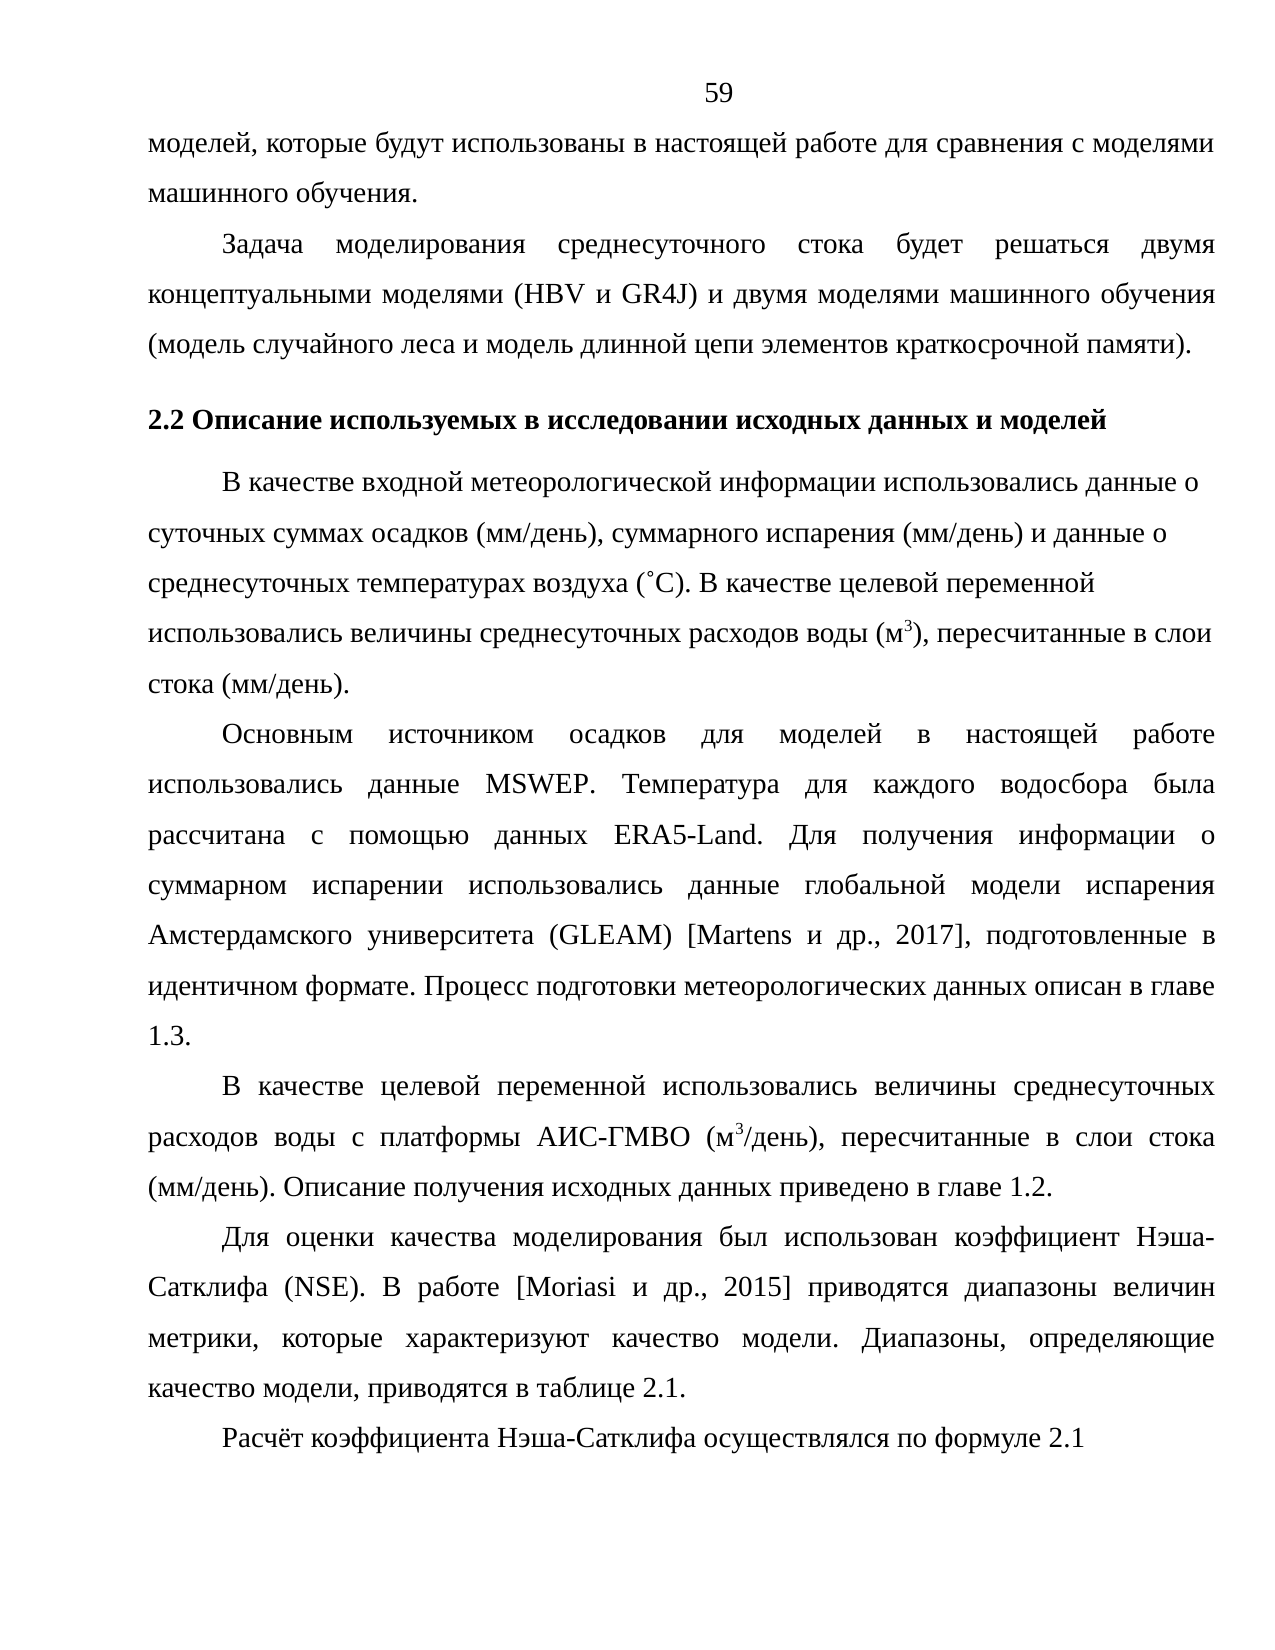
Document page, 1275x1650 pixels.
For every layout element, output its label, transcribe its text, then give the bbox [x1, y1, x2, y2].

subtitle 2.2 Описание используемых в исследовании исходных данных и моделей [148, 402, 1216, 435]
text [148, 125, 1216, 209]
text Для оценки качества моделирования был использован коэффициент Нэша-Сатклифа (NSE). В работе [Moriasi и др., 2015] приводятся диапазоны величин метрики, которые характеризуют качество модели. Диапазоны, определяющие качество модели, приводятся в таблице 2.1. [148, 1219, 1216, 1404]
text Задача моделирования среднесуточного стока будет решаться двумя концептуальными моделями (HBV и GR4J) и двумя моделями машинного обучения (модель случайного леса и модель длинной цепи элементов краткосрочной памяти). [148, 226, 1216, 360]
text В качестве целевой переменной использовались величины среднесуточных расходов воды с платформы АИС-ГМВО (м3/день), пересчитанные в слои стока (мм/день). Описание получения исходных данных приведено в главе 1.2. [148, 1068, 1216, 1202]
text Расчёт коэффициента Нэша-Сатклифа осуществлялся по формуле 2.1 [148, 1421, 1216, 1454]
text Основным источником осадков для моделей в настоящей работе использовались данные MSWEP. Температура для каждого водосбора была рассчитана с помощью данных ERA5-Land. Для получения информации о суммарном испарении использовались данные глобальной модели испарения Амстердамского университета (GLEAM) [Martens и др., 2017], подготовленные в идентичном формате. Процесс подготовки метеорологических данных описан в главе 1.3. [148, 716, 1216, 1052]
text В качестве входной метеорологической информации использовались данные о суточных суммах осадков (мм/день), суммарного испарения (мм/день) и данные о среднесуточных температурах воздуха (˚С). В качестве целевой переменной использовались величины среднесуточных расходов воды (м3), пересчитанные в слои стока (мм/день). [148, 464, 1216, 699]
